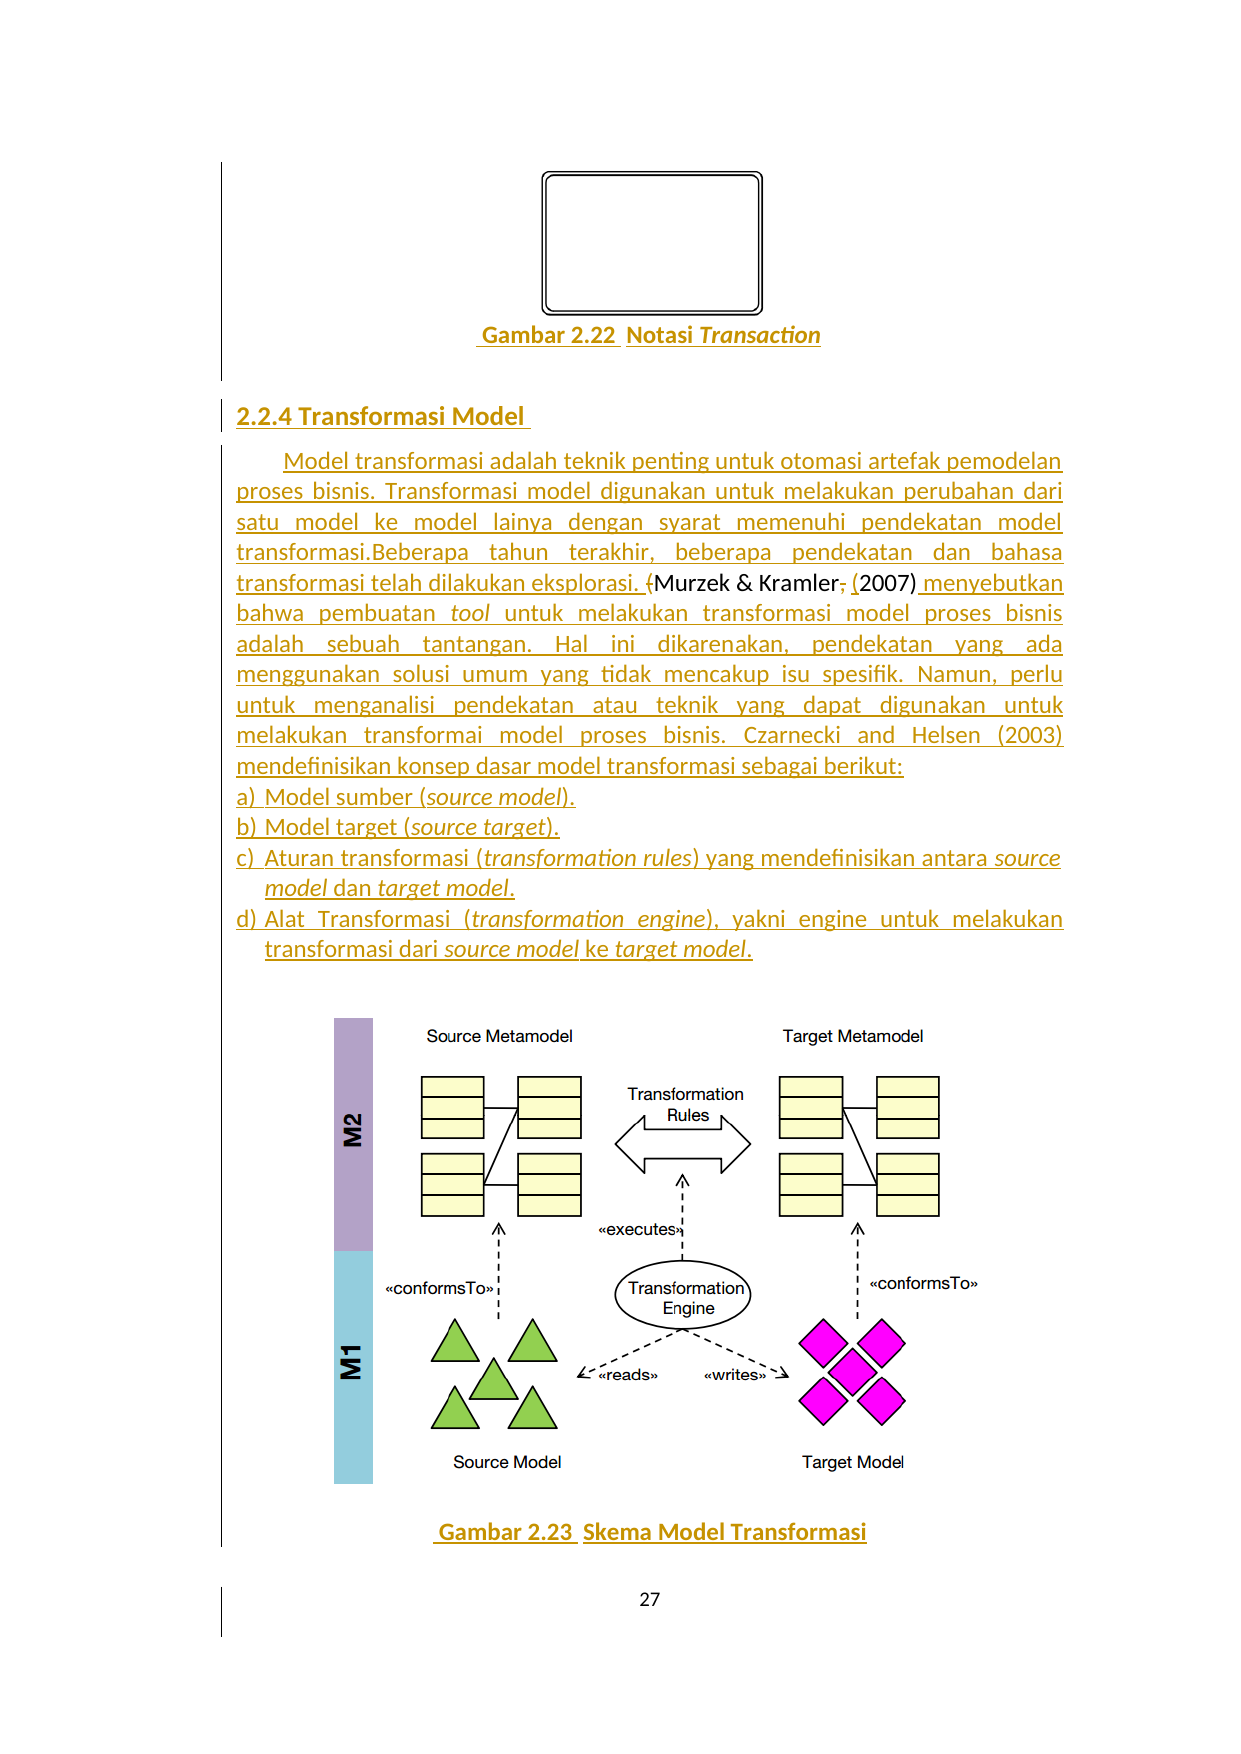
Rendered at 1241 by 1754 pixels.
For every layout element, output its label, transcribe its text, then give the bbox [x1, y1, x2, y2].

text Murzek & Kramler 2007) [236, 747, 1063, 781]
text Murzek & Kramler 2007) [236, 503, 1063, 532]
text Murzek & Kramler 2007) [236, 445, 1063, 501]
text Murzek & Kramler 2007) [236, 686, 1063, 715]
text Murzek & Kramler 2007) [236, 534, 1063, 563]
picture [291, 994, 1009, 1517]
text Murzek & Kramler 2007) [236, 717, 1063, 746]
text Murzek & Kramler 2007) [236, 625, 1063, 654]
text Murzek & Kramler 2007) [236, 656, 1063, 685]
text Murzek & Kramler 2007) [236, 564, 1063, 624]
picture [528, 162, 772, 320]
